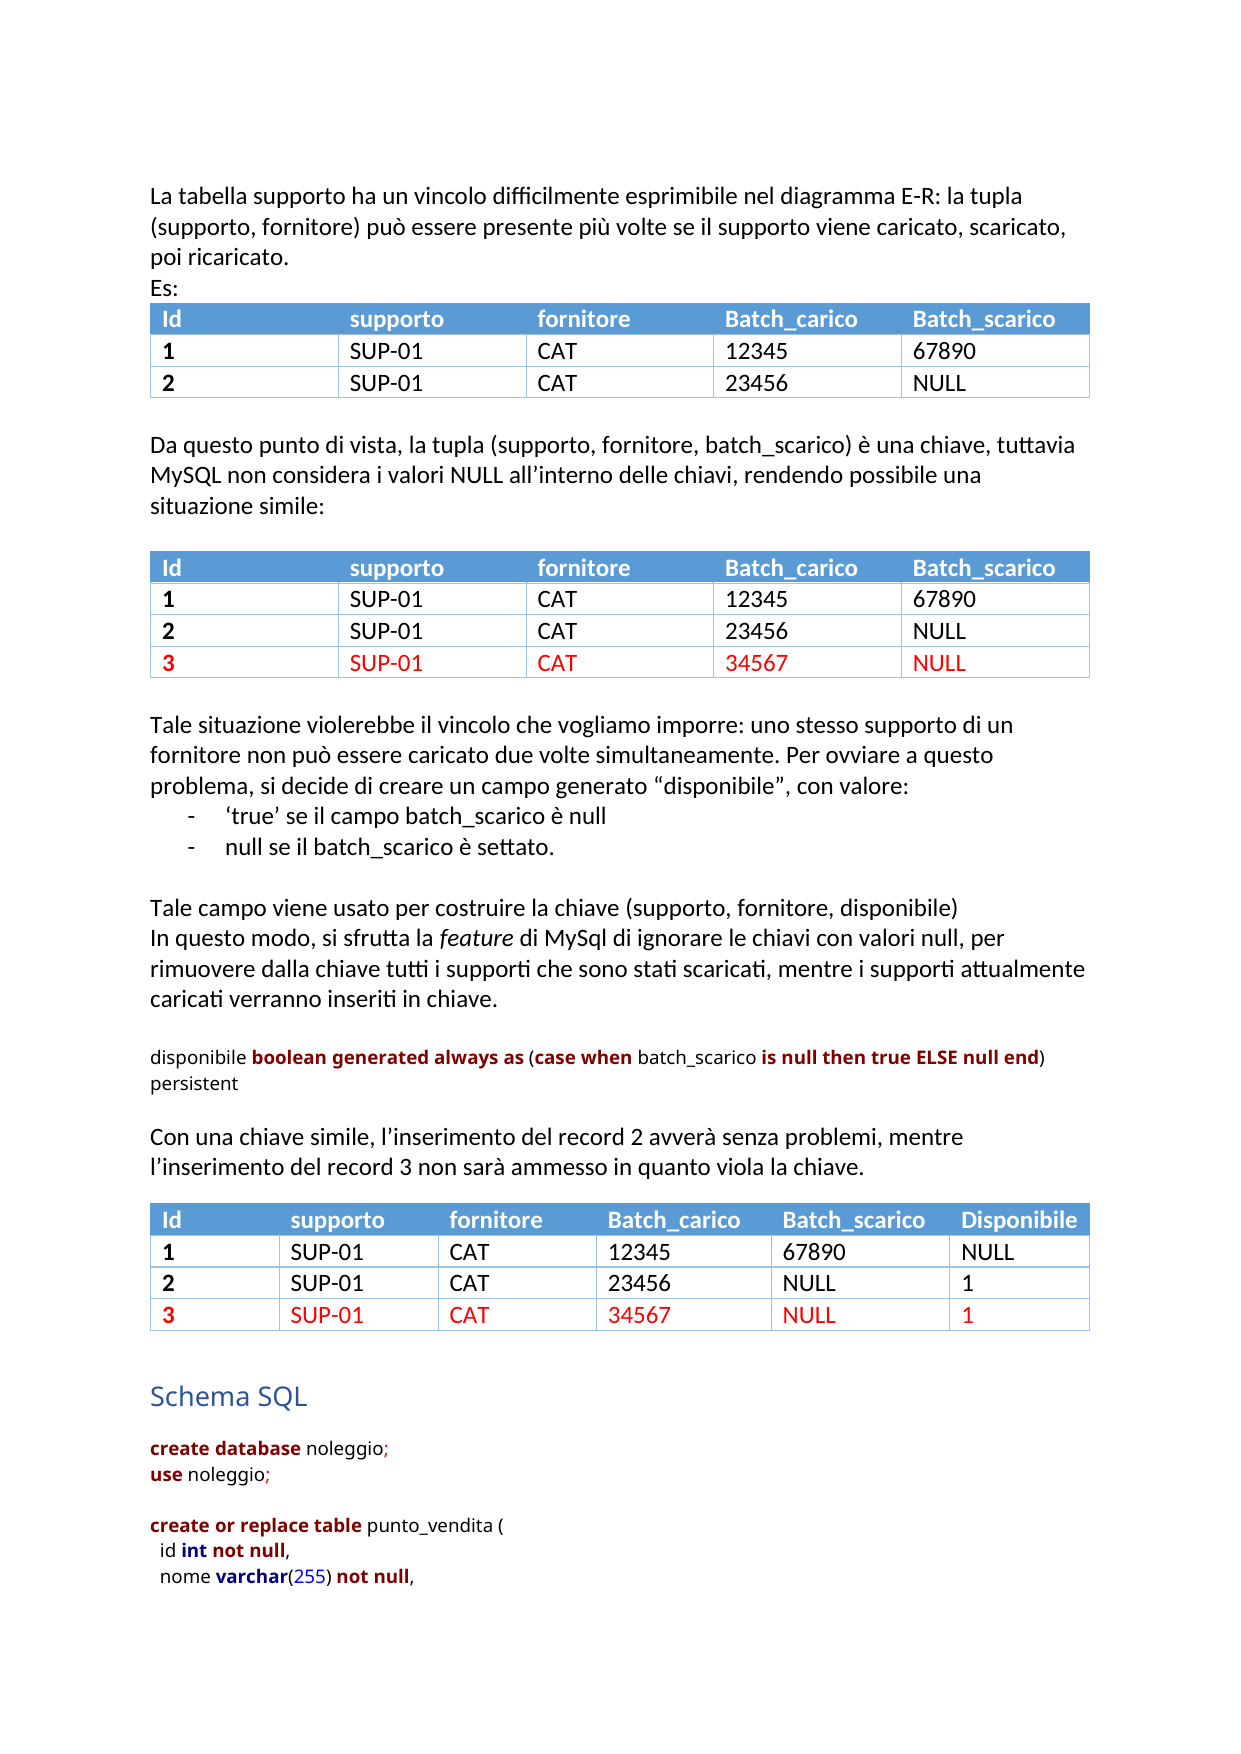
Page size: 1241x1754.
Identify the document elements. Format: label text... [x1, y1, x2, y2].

text Con una chiave simile, l’inserimento del record 2 avverà senza problemi, mentre l’inserimento del record 3 non sarà ammesso in quanto viola la chiave. [150, 1121, 1090, 1182]
table_cell 67890 [902, 584, 1089, 614]
table_cell 1 [950, 1268, 1089, 1298]
table_cell SUP-01 [339, 367, 526, 397]
text In questo modo, si sfrutta la feature di MySql di ignorare le chiavi con valori null, per rimuovere dalla chiave tutti i supporti che sono stati scaricati, mentre i supporti attualmente caricati verranno inseriti in chiave. [150, 922, 1090, 1014]
text id int not null, [150, 1537, 1090, 1563]
table_header Batch_carico [714, 304, 901, 334]
table_cell 23456 [714, 615, 901, 646]
table_cell 1 [151, 584, 338, 614]
text create or replace table punto_vendita ( [150, 1512, 1090, 1537]
table_header Disponibile [950, 1204, 1089, 1235]
table_cell SUP-01 [339, 335, 526, 366]
table_header Batch_scarico [902, 552, 1089, 582]
text Es: [150, 272, 1090, 303]
table_cell 23456 [714, 367, 901, 397]
table_cell 1 [950, 1299, 1089, 1329]
table_cell 3 [151, 1299, 279, 1329]
table_cell 34567 [597, 1299, 771, 1329]
table_cell NULL [902, 615, 1089, 646]
table_cell NULL [772, 1268, 949, 1298]
table_cell 12345 [597, 1236, 771, 1266]
table_header supporto [280, 1204, 438, 1235]
table_cell CAT [527, 647, 713, 677]
text nome varchar(255) not null, [150, 1563, 1090, 1588]
table_cell CAT [527, 584, 713, 614]
table_cell 67890 [902, 335, 1089, 366]
table_cell CAT [527, 615, 713, 646]
table_cell SUP-01 [339, 647, 526, 677]
table_header fornitore [527, 304, 713, 334]
table_header Id [151, 552, 338, 582]
table_header Batch_carico [714, 552, 901, 582]
table_header fornitore [527, 552, 713, 582]
text Da questo punto di vista, la tupla (supporto, fornitore, batch_scarico) è una chiave, tuttavia MySQL non considera i valori NULL all’interno delle chiavi, rendendo possibile una situazione simile: [150, 429, 1090, 520]
text Tale campo viene usato per costruire la chiave (supporto, fornitore, disponibile) [150, 892, 1090, 922]
table_header supporto [339, 304, 526, 334]
table_cell NULL [772, 1299, 949, 1329]
table_cell 3 [151, 647, 338, 677]
table_header fornitore [439, 1204, 596, 1235]
table_cell 23456 [597, 1268, 771, 1298]
table_cell 12345 [714, 584, 901, 614]
subtitle Schema SQL [150, 1377, 1090, 1414]
table_header Id [151, 304, 338, 334]
table_cell SUP-01 [280, 1268, 438, 1298]
text use noleggio; [150, 1461, 1090, 1486]
table_header Batch_carico [597, 1204, 771, 1235]
table_cell 2 [151, 615, 338, 646]
table_header Batch_scarico [772, 1204, 949, 1235]
table_cell 1 [151, 335, 338, 366]
table_cell CAT [439, 1236, 596, 1266]
table_cell NULL [950, 1236, 1089, 1266]
table_cell 67890 [772, 1236, 949, 1266]
table_cell CAT [439, 1299, 596, 1329]
text disponibile boolean generated always as (case when batch_scarico is null then true ELSE null end) persistent [150, 1044, 1090, 1096]
table_header Id [151, 1204, 279, 1235]
table_cell 34567 [714, 647, 901, 677]
table_cell CAT [527, 367, 713, 397]
list ‘true’ se il campo batch_scarico è null [187, 800, 1090, 831]
table_cell SUP-01 [339, 584, 526, 614]
table_cell 12345 [714, 335, 901, 366]
table_cell 1 [151, 1236, 279, 1266]
table_cell SUP-01 [339, 615, 526, 646]
table_header supporto [339, 552, 526, 582]
text Tale situazione violerebbe il vincolo che vogliamo imporre: uno stesso supporto di un fornitore non può essere caricato due volte simultaneamente. Per ovviare a questo problema, si decide di creare un campo generato “disponibile”, con valore: [150, 709, 1090, 800]
table_header Batch_scarico [902, 304, 1089, 334]
list null se il batch_scarico è settato. [187, 831, 1090, 861]
table_cell CAT [527, 335, 713, 366]
table_cell NULL [902, 367, 1089, 397]
text create database noleggio; [150, 1435, 1090, 1461]
table_cell SUP-01 [280, 1236, 438, 1266]
table_cell 2 [151, 1268, 279, 1298]
table_cell NULL [902, 647, 1089, 677]
table_cell CAT [439, 1268, 596, 1298]
text La tabella supporto ha un vincolo difficilmente esprimibile nel diagramma E-R: la tupla (supporto, fornitore) può essere presente più volte se il supporto viene caricato, scaricato, poi ricaricato. [150, 181, 1090, 272]
table_cell SUP-01 [280, 1299, 438, 1329]
table_cell 2 [151, 367, 338, 397]
